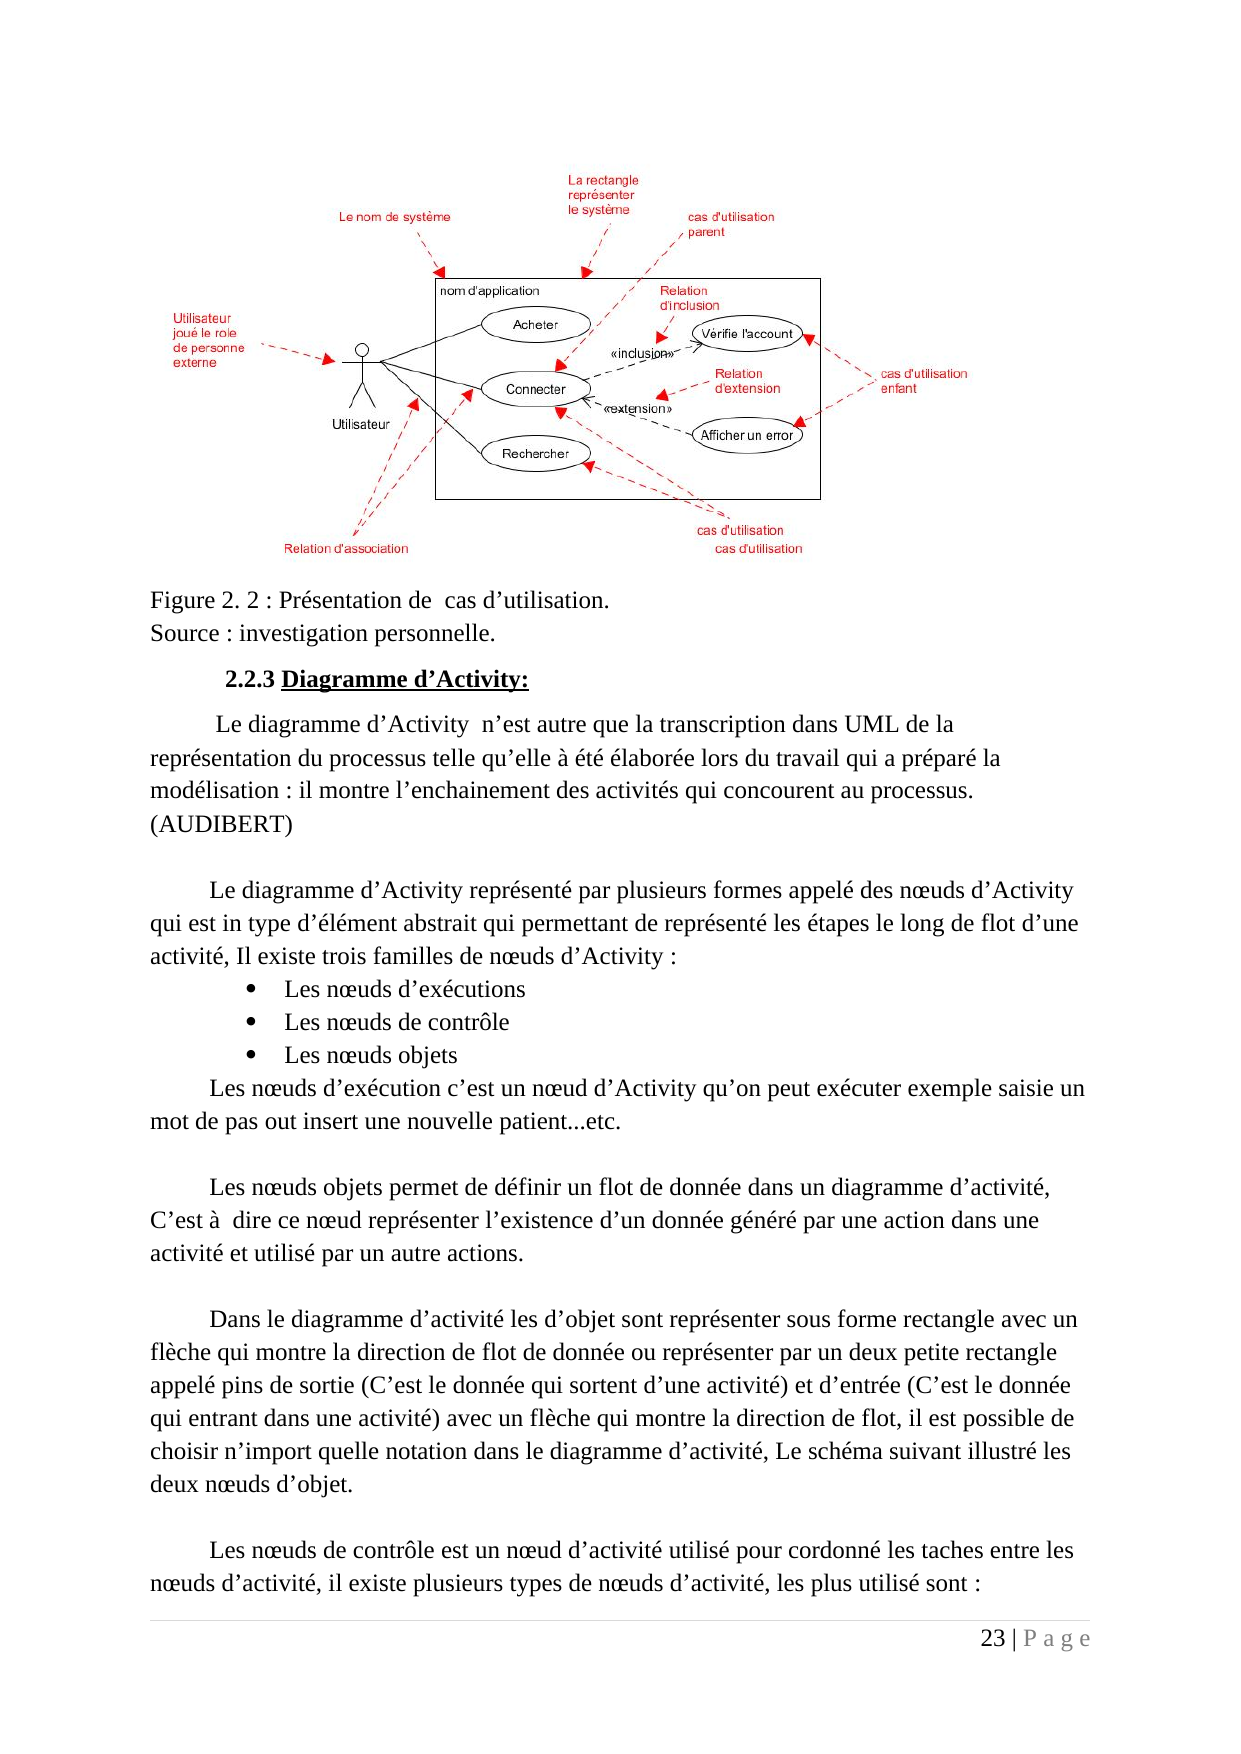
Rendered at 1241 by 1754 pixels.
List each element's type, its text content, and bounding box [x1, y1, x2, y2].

text Diagramme d’Activity: [225, 664, 1090, 693]
text Les nœuds objets permet de définir un flot de donnée dans un diagramme d’activité, C’est à dire ce nœud représenter l’existence d’un donnée généré par une action dans une activité et utilisé par un autre actions. [150, 1172, 1090, 1267]
text Dans le diagramme d’activité les d’objet sont représenter sous forme rectangle avec un flèche qui montre la direction de flot de donnée ou représenter par un deux petite rectangle appelé pins de sortie (C’est le donnée qui sortent d’une activité) et d’entrée (C’est le donnée qui entrant dans une activité) avec un flèche qui montre la direction de flot, il est possible de choisir n’import quelle notation dans le diagramme d’activité, Le schéma suivant illustré les deux nœuds d’objet. [150, 1304, 1090, 1498]
text Le diagramme d’Activity représenté par plusieurs formes appelé des nœuds d’Activity qui est in type d’élément abstrait qui permettant de représenté les étapes le long de flot d’une activité, Il existe trois familles de nœuds d’Activity : [150, 875, 1090, 969]
list Les nœuds objets [247, 1040, 1090, 1068]
picture [150, 150, 995, 582]
text Les nœuds d’exécution c’est un nœud d’Activity qu’on peut exécuter exemple saisie un mot de pas out insert une nouvelle patient...etc. [150, 1073, 1090, 1134]
text Source : investigation personnelle. [150, 618, 1090, 647]
text Le diagramme d’Activity n’est autre que la transcription dans UML de la représentation du processus telle qu’elle à été élaborée lors du travail qui a préparé la modélisation : il montre l’enchainement des activités qui concourent au processus. [150, 709, 1090, 837]
list Les nœuds de contrôle [247, 1007, 1090, 1036]
list Les nœuds d’exécutions [247, 974, 1090, 1002]
text Les nœuds de contrôle est un nœud d’activité utilisé pour cordonné les taches entre les nœuds d’activité, il existe plusieurs types de nœuds d’activité, les plus utilisé sont : [150, 1535, 1090, 1597]
